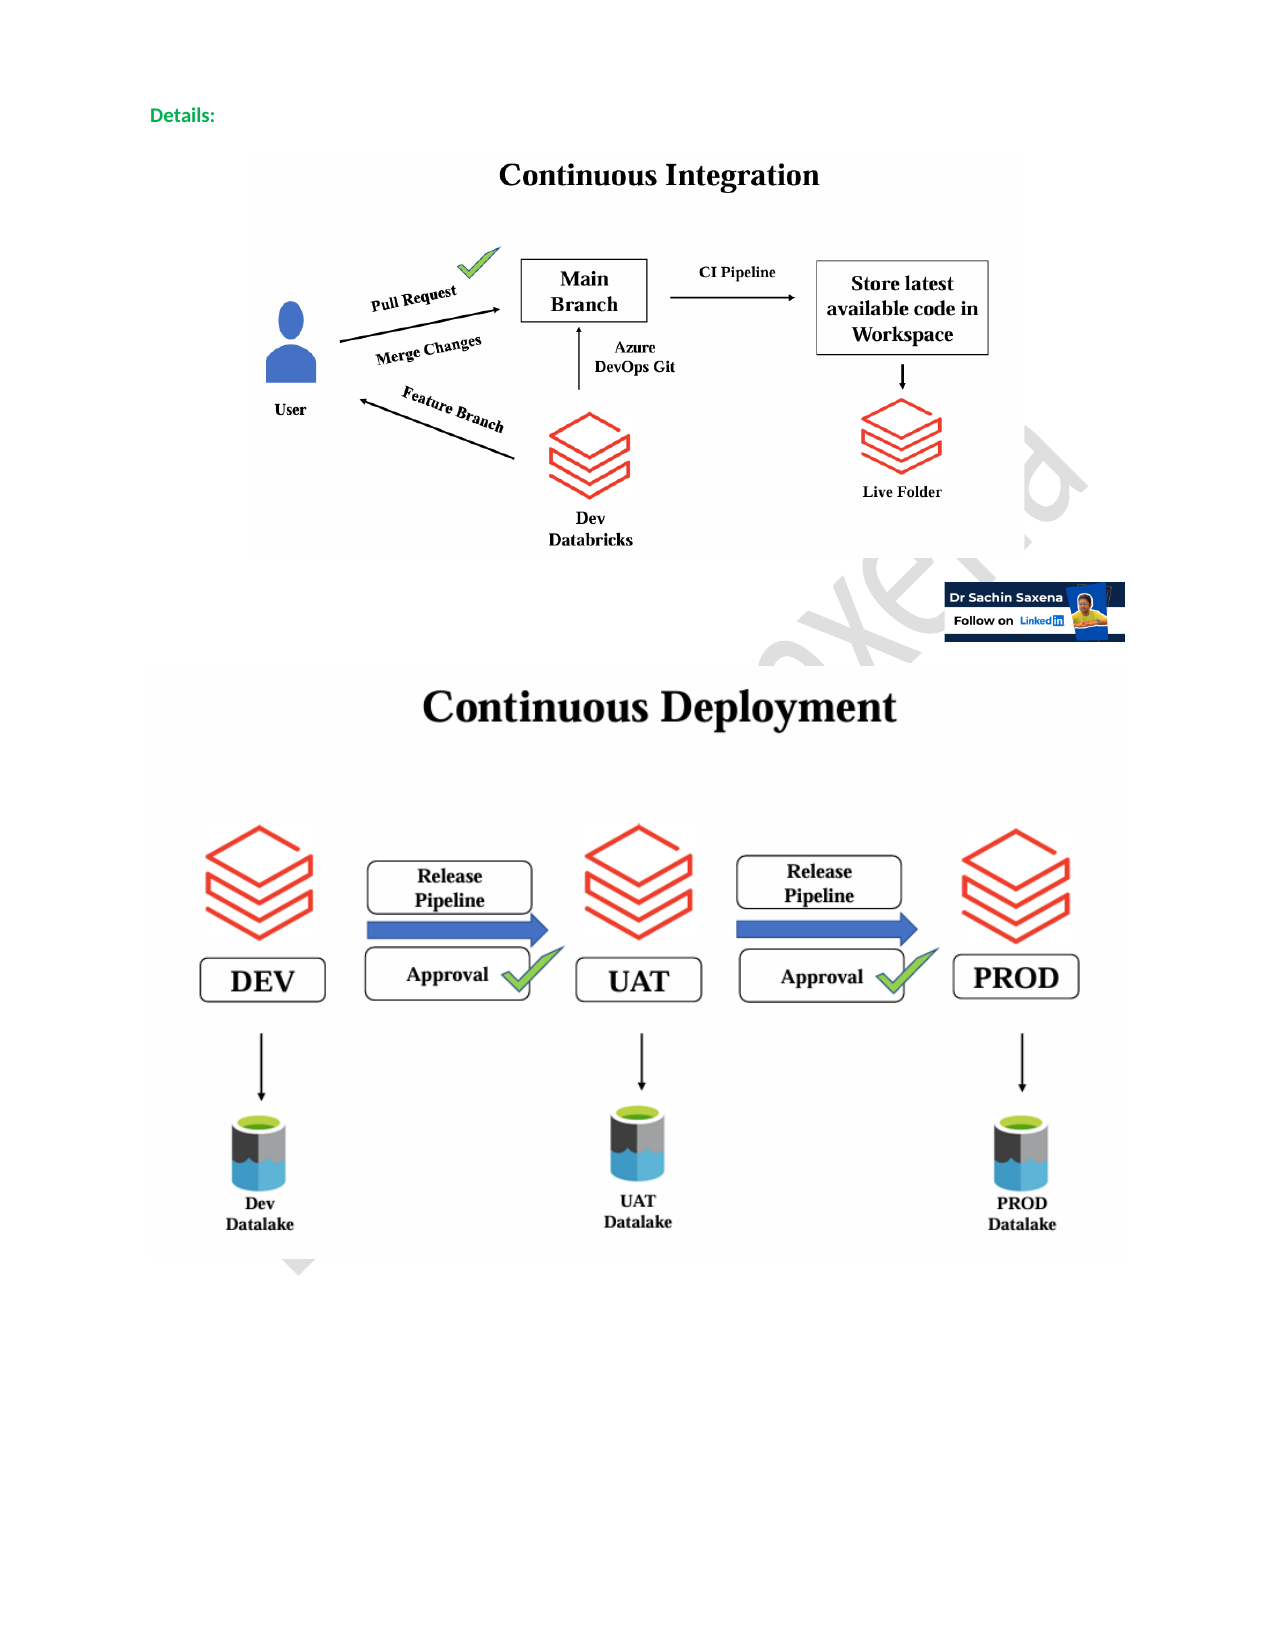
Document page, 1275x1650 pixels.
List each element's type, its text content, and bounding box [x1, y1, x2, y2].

picture [250, 151, 1025, 558]
picture [944, 582, 1125, 642]
text Details: [150, 102, 1125, 127]
picture [150, 666, 1125, 1259]
